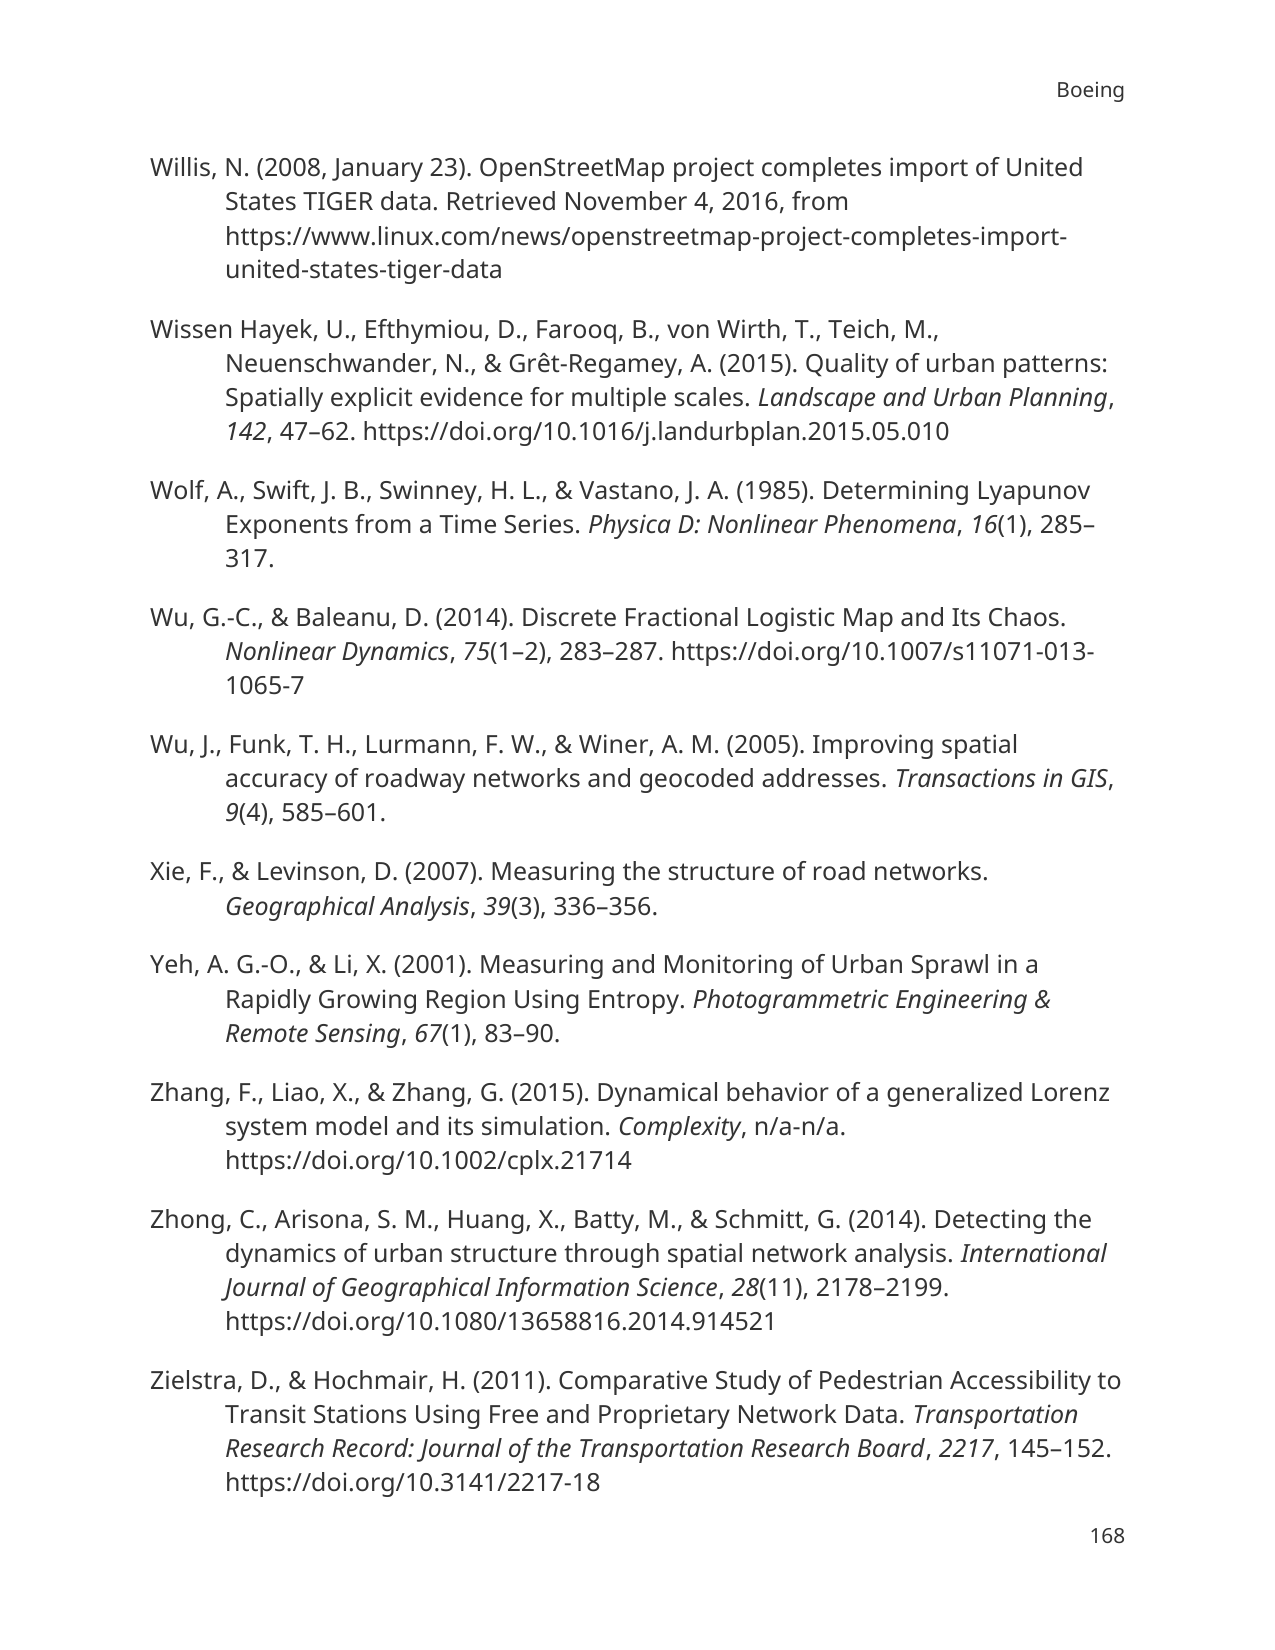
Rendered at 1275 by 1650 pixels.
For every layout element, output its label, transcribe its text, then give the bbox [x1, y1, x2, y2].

text Wu, G.-C., & Baleanu, D. (2014). Discrete Fractional Logistic Map and Its Chaos. Nonlinear Dynamics, 75(1–2), 283–287. https://doi.org/10.1007/s11071-013-1065-7 [150, 600, 1125, 702]
text Willis, N. (2008, January 23). OpenStreetMap project completes import of United States TIGER data. Retrieved November 4, 2016, from https://www.linux.com/news/openstreetmap-project-completes-import-united-states-tiger-data [150, 150, 1125, 286]
text Xie, F., & Levinson, D. (2007). Measuring the structure of road networks. Geographical Analysis, 39(3), 336–356. [150, 854, 1125, 922]
text Zielstra, D., & Hochmair, H. (2011). Comparative Study of Pedestrian Accessibility to Transit Stations Using Free and Proprietary Network Data. Transportation Research Record: Journal of the Transportation Research Board, 2217, 145–152. https://doi.org/10.3141/2217-18 [150, 1363, 1125, 1499]
text Wolf, A., Swift, J. B., Swinney, H. L., & Vastano, J. A. (1985). Determining Lyapunov Exponents from a Time Series. Physica D: Nonlinear Phenomena, 16(1), 285–317. [150, 472, 1125, 575]
text Zhang, F., Liao, X., & Zhang, G. (2015). Dynamical behavior of a generalized Lorenz system model and its simulation. Complexity, n/a-n/a. https://doi.org/10.1002/cplx.21714 [150, 1074, 1125, 1177]
text Yeh, A. G.-O., & Li, X. (2001). Measuring and Monitoring of Urban Sprawl in a Rapidly Growing Region Using Entropy. Photogrammetric Engineering & Remote Sensing, 67(1), 83–90. [150, 947, 1125, 1049]
text Zhong, C., Arisona, S. M., Huang, X., Batty, M., & Schmitt, G. (2014). Detecting the dynamics of urban structure through spatial network analysis. International Journal of Geographical Information Science, 28(11), 2178–2199. https://doi.org/10.1080/13658816.2014.914521 [150, 1202, 1125, 1338]
text Wissen Hayek, U., Efthymiou, D., Farooq, B., von Wirth, T., Teich, M., Neuenschwander, N., & Grêt-Regamey, A. (2015). Quality of urban patterns: Spatially explicit evidence for multiple scales. Landscape and Urban Planning, 142, 47–62. https://doi.org/10.1016/j.landurbplan.2015.05.010 [150, 311, 1125, 447]
text Wu, J., Funk, T. H., Lurmann, F. W., & Winer, A. M. (2005). Improving spatial accuracy of roadway networks and geocoded addresses. Transactions in GIS, 9(4), 585–601. [150, 727, 1125, 829]
